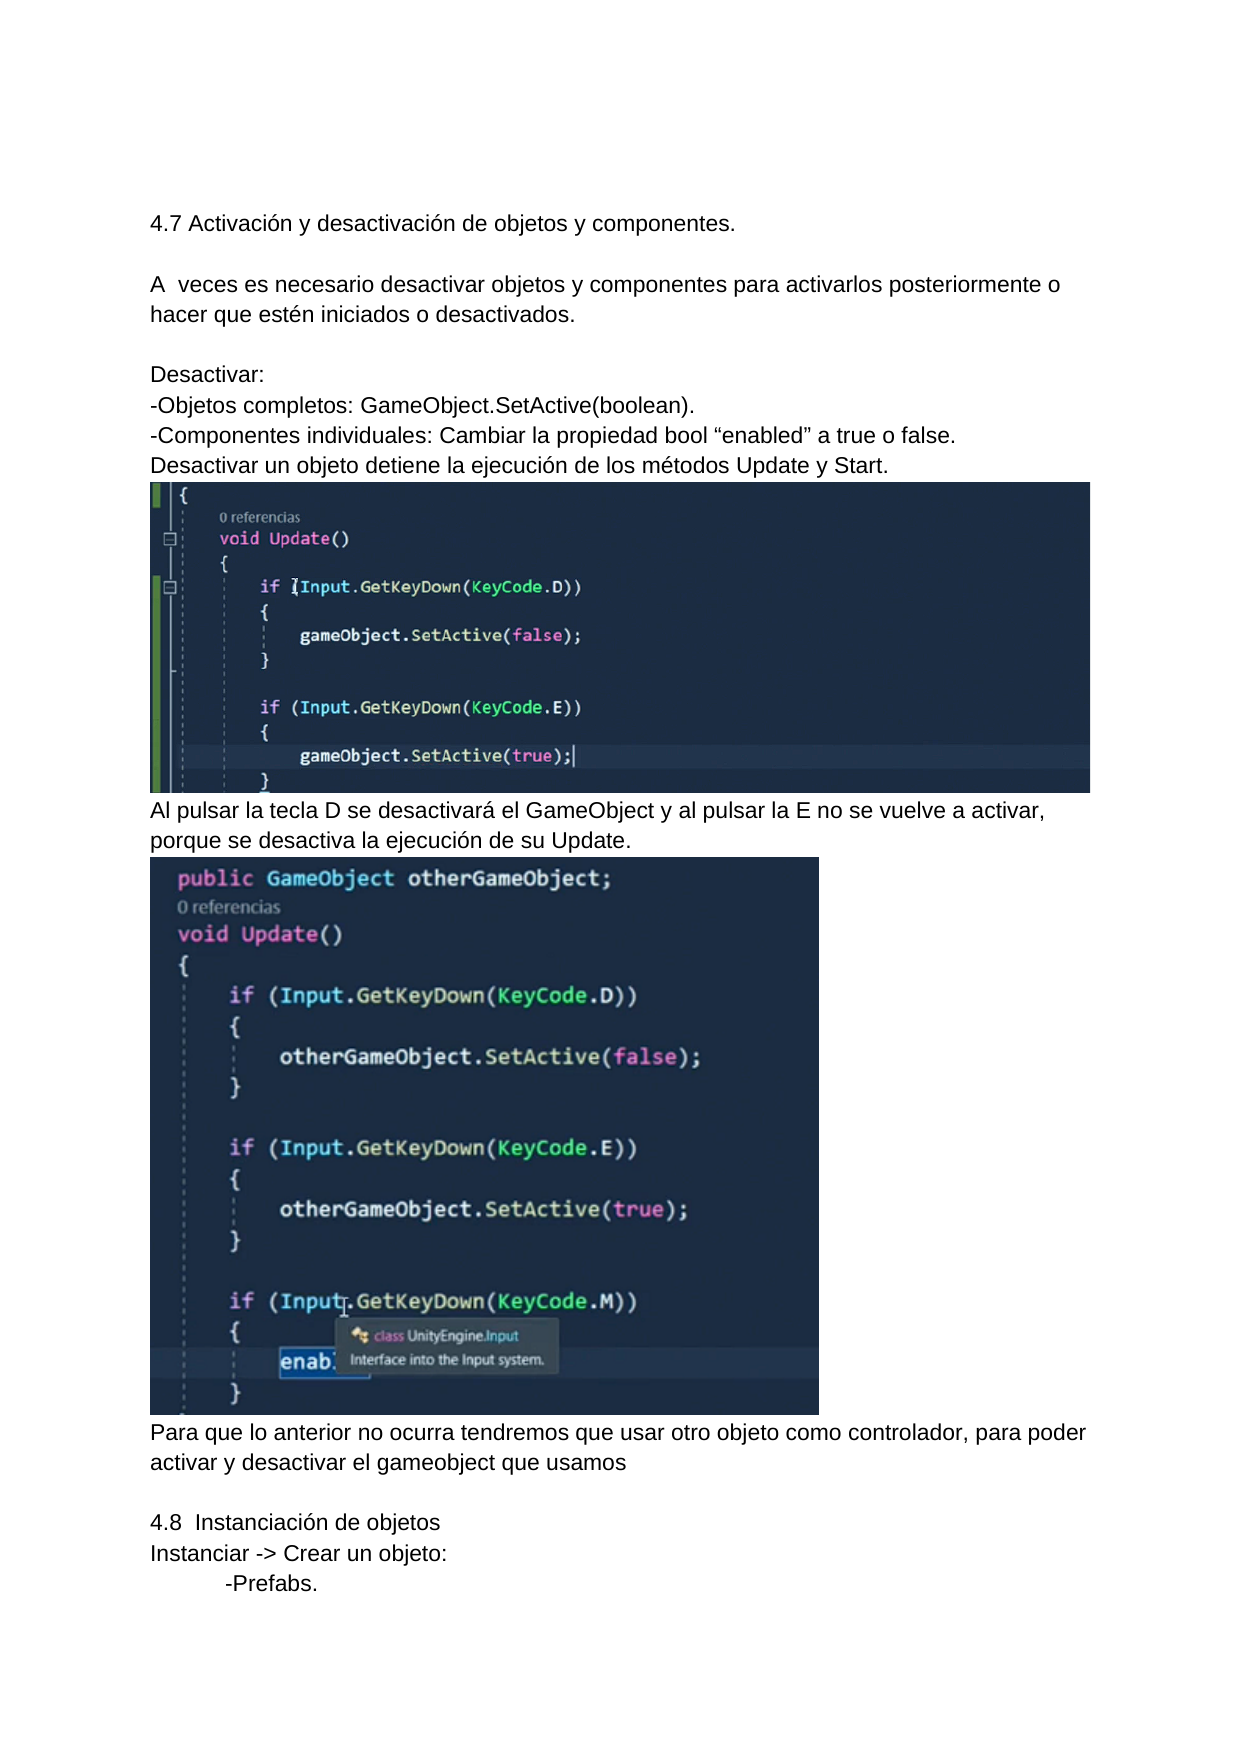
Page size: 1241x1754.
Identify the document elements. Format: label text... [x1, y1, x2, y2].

text 4.8 Instanciación de objetos [150, 1509, 1090, 1536]
text -Prefabs. [150, 1570, 1090, 1596]
text Desactivar un objeto detiene la ejecución de los métodos Update y Start. [150, 452, 1090, 478]
picture [150, 857, 819, 1415]
text Instanciar -> Crear un objeto: [150, 1539, 1090, 1566]
text A veces es necesario desactivar objetos y componentes para activarlos posteriormente o hacer que estén iniciados o desactivados. [150, 271, 1090, 327]
text 4.7 Activación y desactivación de objetos y componentes. [150, 210, 1090, 237]
text -Objetos completos: GameObject.SetActive(boolean). [150, 392, 1090, 418]
text Desactivar: [150, 361, 1090, 388]
text Al pulsar la tecla D se desactivará el GameObject y al pulsar la E no se vuelve a activar, porque se desactiva la ejecución de su Update. [150, 797, 1090, 853]
picture [150, 482, 1091, 793]
text Para que lo anterior no ocurra tendremos que usar otro objeto como controlador, para poder activar y desactivar el gameobject que usamos [150, 1419, 1090, 1475]
text -Componentes individuales: Cambiar la propiedad bool “enabled” a true o false. [150, 422, 1090, 448]
